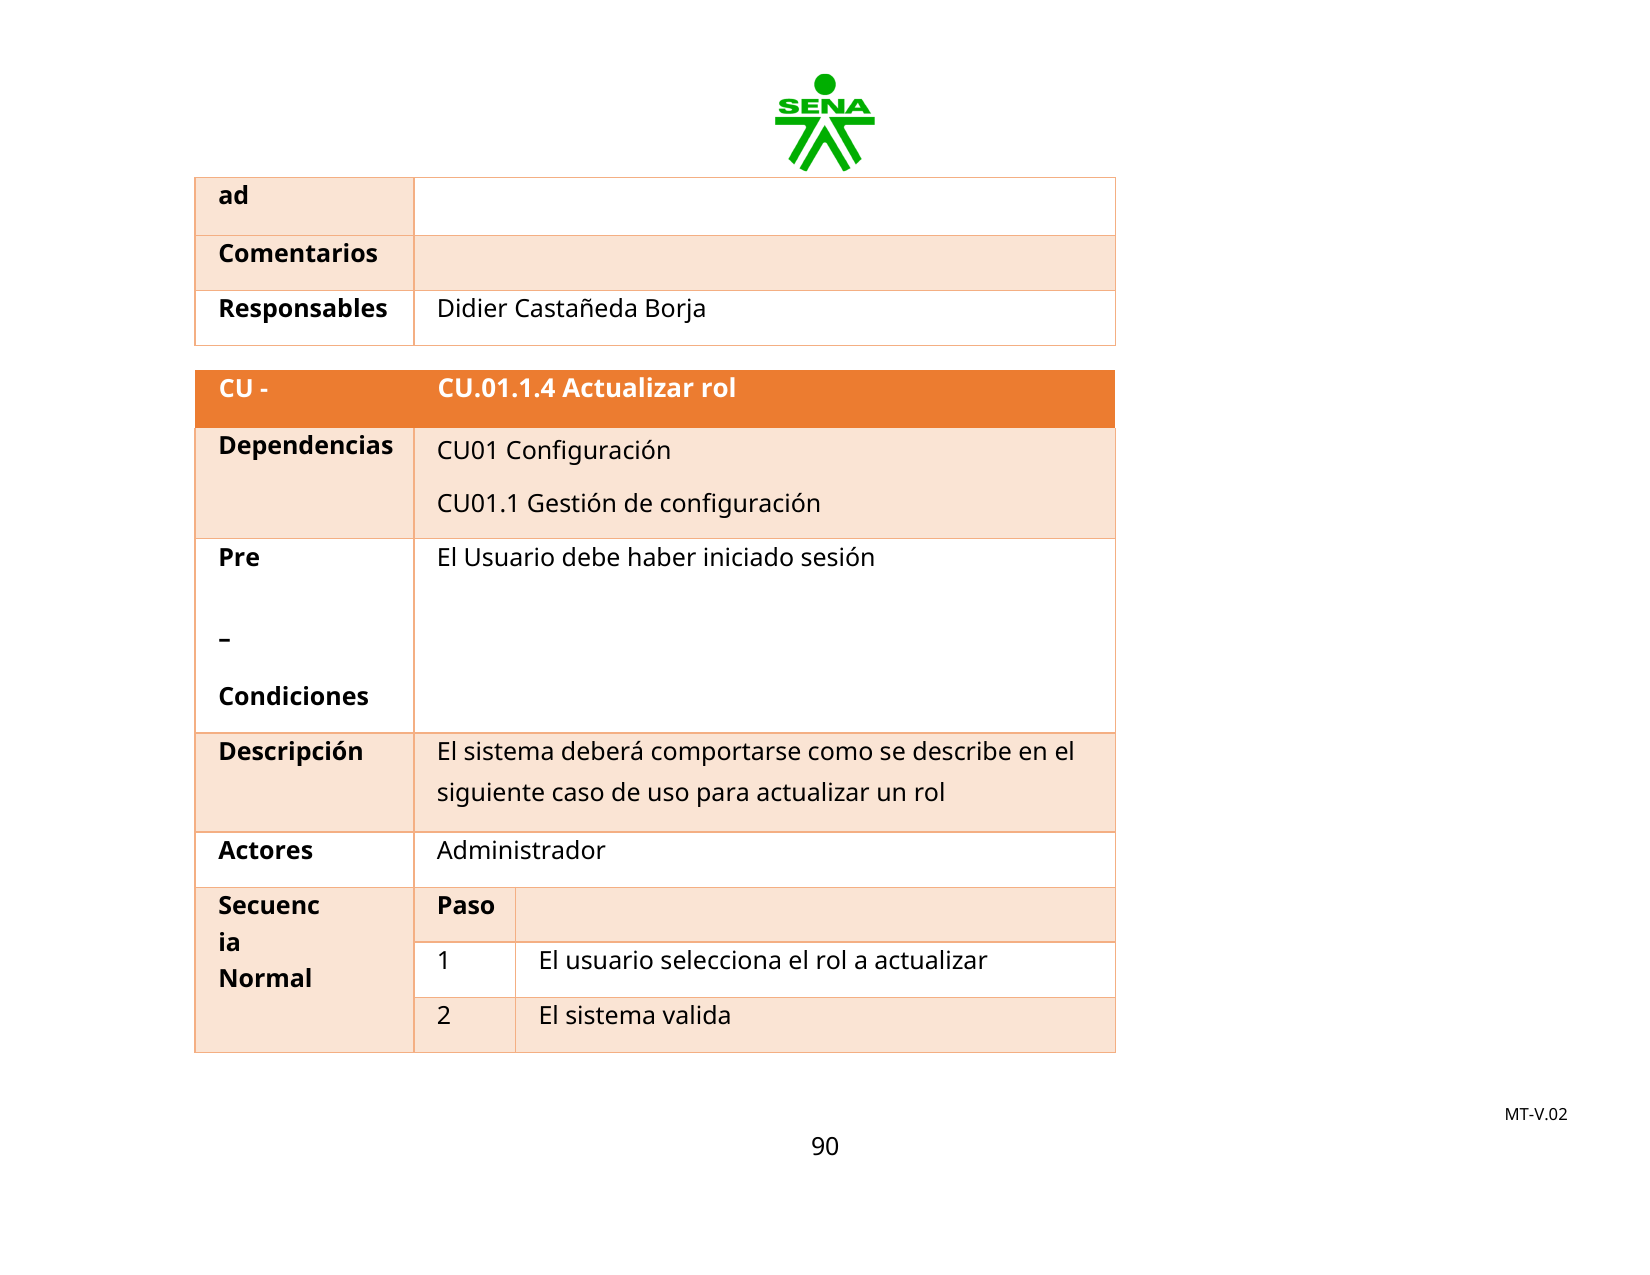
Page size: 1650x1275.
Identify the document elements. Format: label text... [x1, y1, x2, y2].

table_cell 2 [415, 998, 515, 1052]
table_cell Didier Castañeda Borja [415, 291, 1115, 345]
table_header CU.01.1.4 Actualizar rol [414, 370, 1115, 428]
table_cell Actores [196, 833, 413, 887]
table_cell Paso [415, 888, 515, 941]
table_header CU - [195, 370, 414, 428]
table_cell [516, 888, 1115, 941]
table_cell Administrador [415, 833, 1115, 887]
table_cell Descripción [196, 734, 413, 831]
table_cell [415, 178, 1115, 235]
table_cell El usuario selecciona el rol a actualizar [516, 943, 1115, 997]
table_cell El sistema valida [516, 998, 1115, 1052]
table_cell [415, 236, 1115, 290]
table_cell CU01 Configuración CU01.1 Gestión de configuración [415, 428, 1115, 538]
table_cell El Usuario debe haber iniciado sesión [415, 539, 1115, 732]
table_cell Dependencias [196, 428, 413, 538]
table_cell El sistema deberá comportarse como se describe en el siguiente caso de uso para actualizar un rol [415, 734, 1115, 831]
table_cell Comentarios [196, 236, 413, 290]
table_cell 1 [415, 943, 515, 997]
picture [775, 73, 875, 172]
table_cell Responsables [196, 291, 413, 345]
table_cell Secuencia Normal [196, 888, 413, 1052]
table_cell Pre – Condiciones [196, 539, 413, 732]
